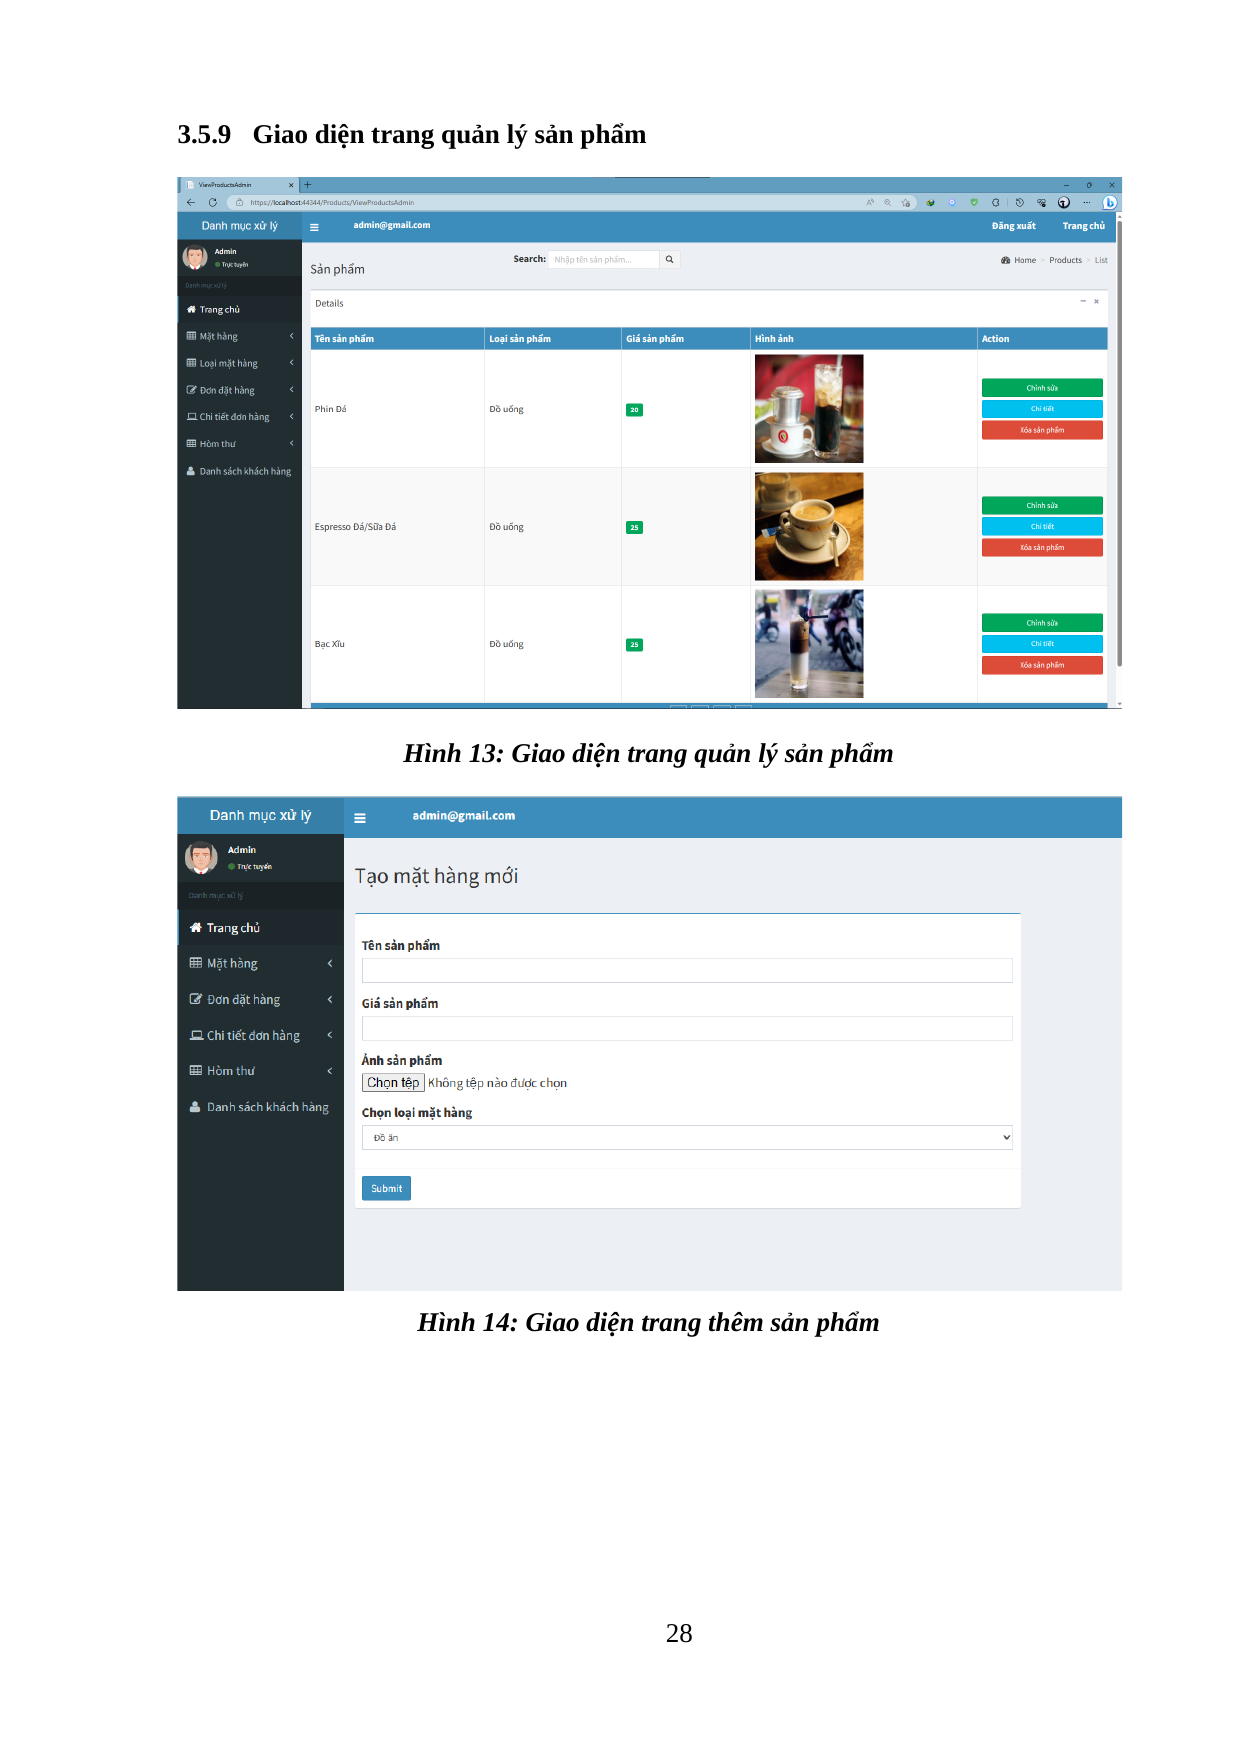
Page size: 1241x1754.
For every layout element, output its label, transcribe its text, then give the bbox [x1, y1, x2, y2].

text Hình 14: Giao diện trang thêm sản phẩm [177, 1291, 1122, 1338]
text 3.5.9 Giao diện trang quản lý sản phẩm [177, 118, 1122, 149]
text Hình 13: Giao diện trang quản lý sản phẩm [177, 737, 1122, 768]
picture [177, 177, 1123, 709]
picture [177, 796, 1123, 1291]
